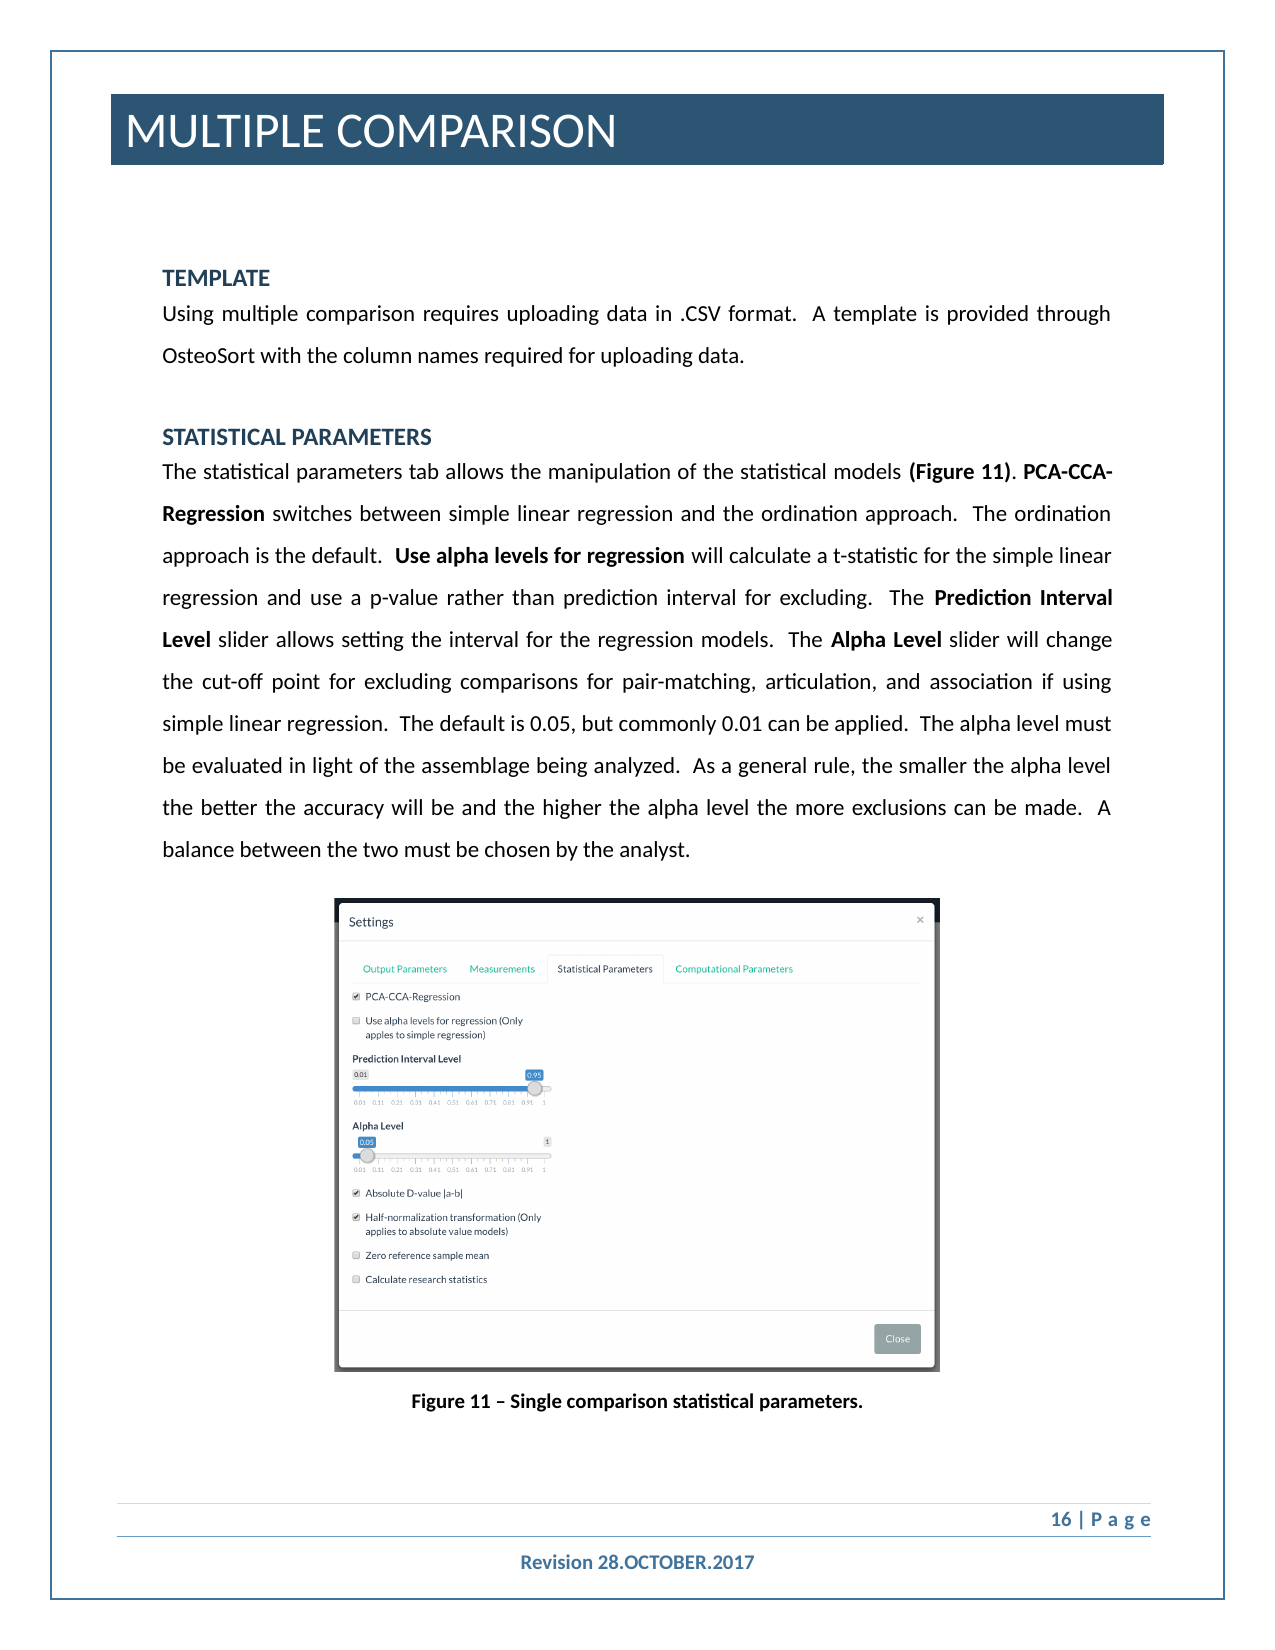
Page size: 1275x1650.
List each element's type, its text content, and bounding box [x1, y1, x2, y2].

table_cell Figure 11 – Single comparison statistical parameters. [319, 1385, 956, 1426]
subtitle statistical parameters [162, 421, 1113, 451]
text The statistical parameters tab allows the manipulation of the statistical models (Figure 11). PCA-CCA-Regression switches between simple linear regression and the ordination approach. The ordination approach is the default. Use alpha levels for regression will calculate a t-statistic for the simple linear regression and use a p-value rather than prediction interval for excluding. The Prediction Interval Level slider allows setting the interval for the regression models. The Alpha Level slider will change the cut-off point for excluding comparisons for pair-matching, articulation, and association if using simple linear regression. The default is 0.05, but commonly 0.01 can be applied. The alpha level must be evaluated in light of the assemblage being analyzed. As a general rule, the smaller the alpha level the better the accuracy will be and the higher the alpha level the more exclusions can be made. A balance between the two must be chosen by the analyst. [162, 457, 1113, 863]
subtitle template [162, 262, 1113, 293]
table_header [319, 894, 956, 1384]
text Using multiple comparison requires uploading data in .CSV format. A template is provided through OsteoSort with the column names required for uploading data. [162, 299, 1113, 369]
picture [334, 898, 940, 1372]
